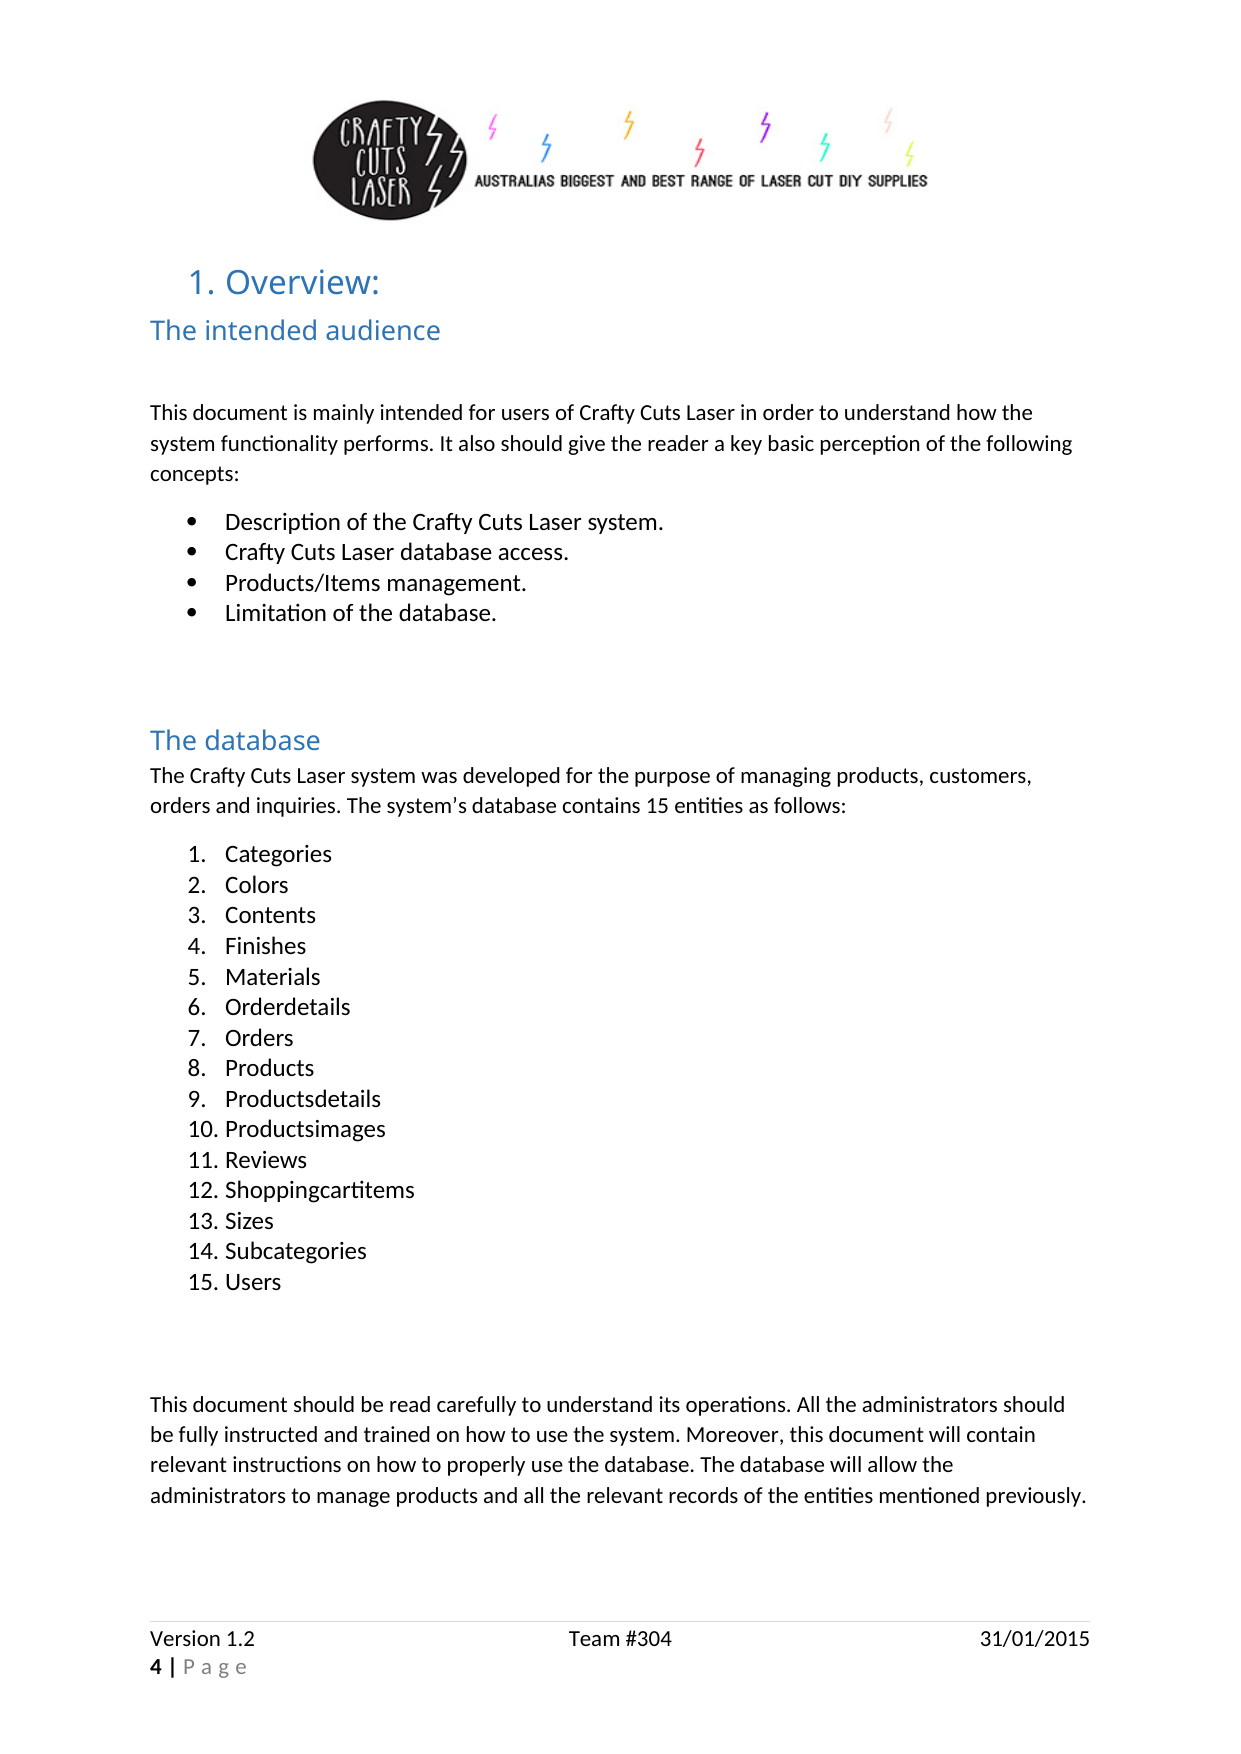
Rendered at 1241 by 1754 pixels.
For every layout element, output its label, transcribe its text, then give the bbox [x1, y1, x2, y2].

list Products [187, 1052, 1090, 1083]
list Orderdetails [187, 991, 1090, 1022]
list Subcategories [187, 1235, 1090, 1266]
list Shoppingcartitems [187, 1174, 1090, 1205]
text The Crafty Cuts Laser system was developed for the purpose of managing products, customers, orders and inquiries. The system’s database contains 15 entities as follows: [150, 761, 1090, 820]
list Finishes [187, 930, 1090, 961]
picture [283, 73, 957, 234]
list Colors [187, 869, 1090, 899]
subtitle The intended audience [150, 312, 1090, 349]
list Categories [187, 838, 1090, 869]
text This document should be read carefully to understand its operations. All the administrators should be fully instructed and trained on how to use the system. Moreover, this document will contain relevant instructions on how to properly use the database. The database will allow the administrators to manage products and all the relevant records of the entities mentioned previously. [150, 1390, 1090, 1509]
list Contents [187, 899, 1090, 930]
list Limitation of the database. [187, 597, 1090, 628]
list Sizes [187, 1205, 1090, 1235]
list Materials [187, 961, 1090, 991]
list Description of the Crafty Cuts Laser system. [187, 506, 1090, 536]
list Productsimages [187, 1113, 1090, 1144]
list Products/Items management. [187, 567, 1090, 597]
text This document is mainly intended for users of Crafty Cuts Laser in order to understand how the system functionality performs. It also should give the reader a key basic perception of the following concepts: [150, 398, 1090, 487]
list Productsdetails [187, 1083, 1090, 1113]
subtitle Overview: [187, 259, 1090, 304]
list Orders [187, 1022, 1090, 1052]
list Users [187, 1266, 1090, 1296]
subtitle The database [150, 722, 1090, 758]
list Crafty Cuts Laser database access. [187, 536, 1090, 567]
list Reviews [187, 1144, 1090, 1174]
